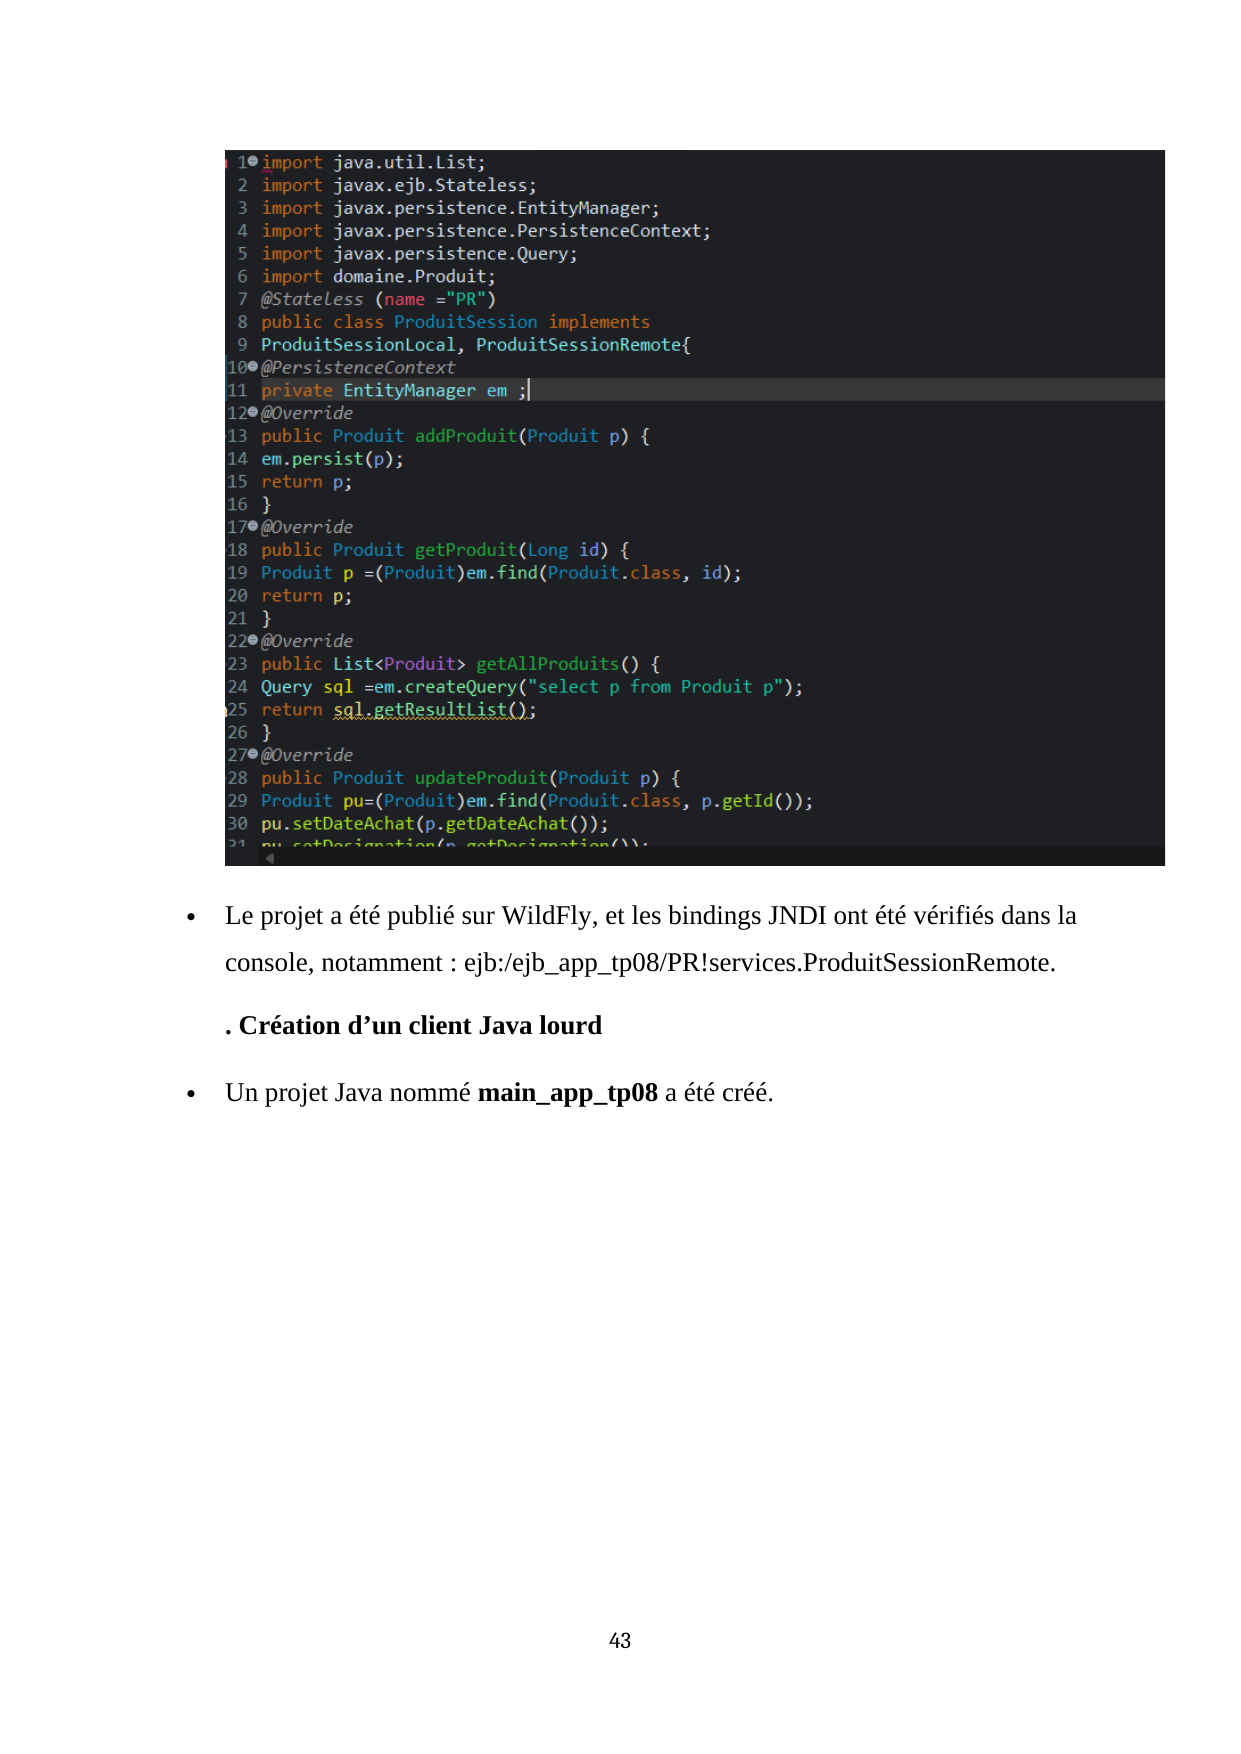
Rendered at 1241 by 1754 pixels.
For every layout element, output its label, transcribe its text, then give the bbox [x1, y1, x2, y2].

picture [225, 150, 1166, 866]
list Le projet a été publié sur WildFly, et les bindings JNDI ont été vérifiés dans la console, notamment : ejb:/ejb_app_tp08/PR!services.ProduitSessionRemote. [187, 899, 1090, 977]
text . Création d’un client Java lourd [225, 1009, 1090, 1040]
list Un projet Java nommé main_app_tp08 a été créé. [187, 1077, 1090, 1108]
